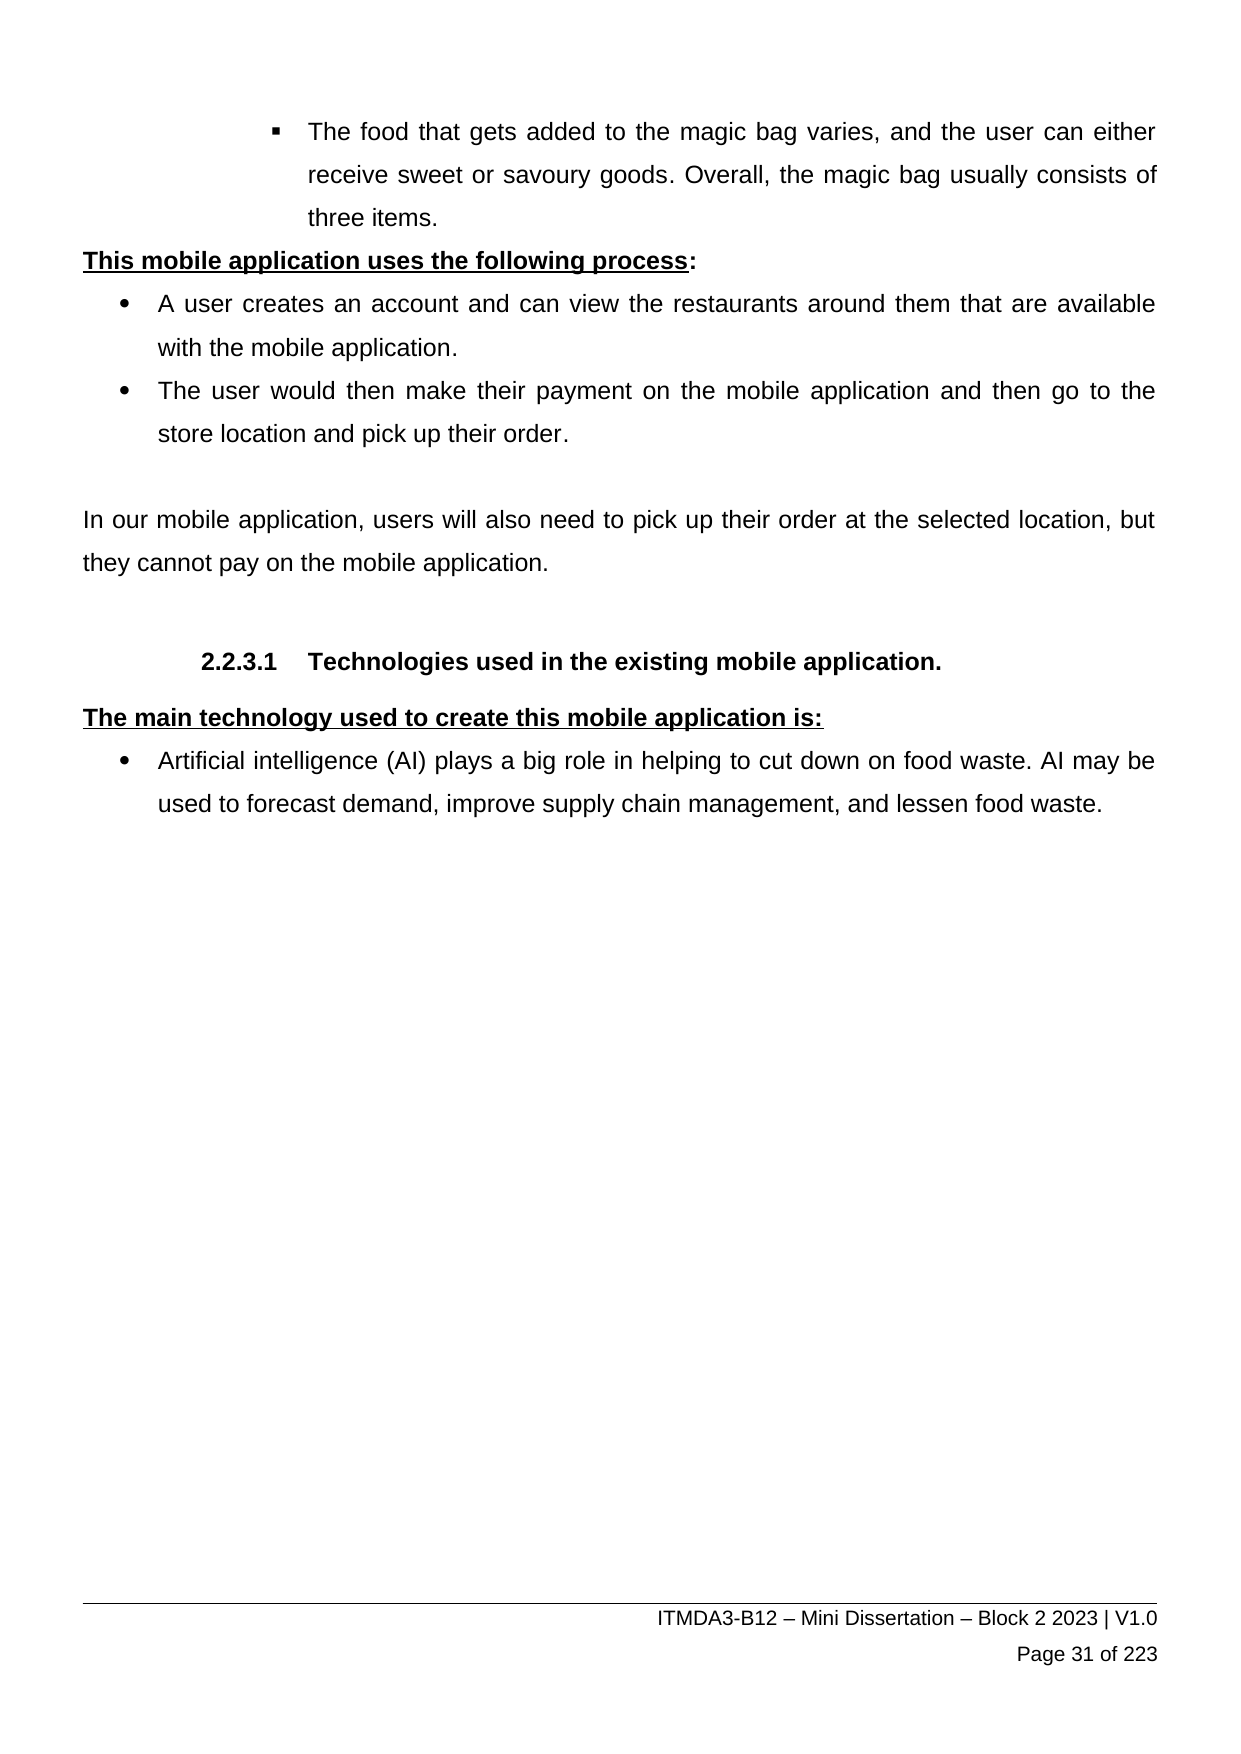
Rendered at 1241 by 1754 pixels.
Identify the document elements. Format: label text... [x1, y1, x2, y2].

subtitle Technologies used in the existing mobile application. [201, 647, 1157, 676]
text In our mobile application, users will also need to pick up their order at the selected location, but they cannot pay on the mobile application. [83, 505, 1157, 577]
list A user creates an account and can view the restaurants around them that are available with the mobile application. [120, 289, 1157, 361]
list Artificial intelligence (AI) plays a big role in helping to cut down on food waste. AI may be used to forecast demand, improve supply chain management, and lessen food waste. [120, 746, 1157, 818]
text The main technology used to create this mobile application is: [83, 703, 1157, 732]
text This mobile application uses the following process: [83, 246, 1157, 275]
list The food that gets added to the magic bag varies, and the user can either receive sweet or savoury goods. Overall, the magic bag usually consists of three items. [270, 117, 1157, 232]
list The user would then make their payment on the mobile application and then go to the store location and pick up their order. [120, 376, 1157, 448]
